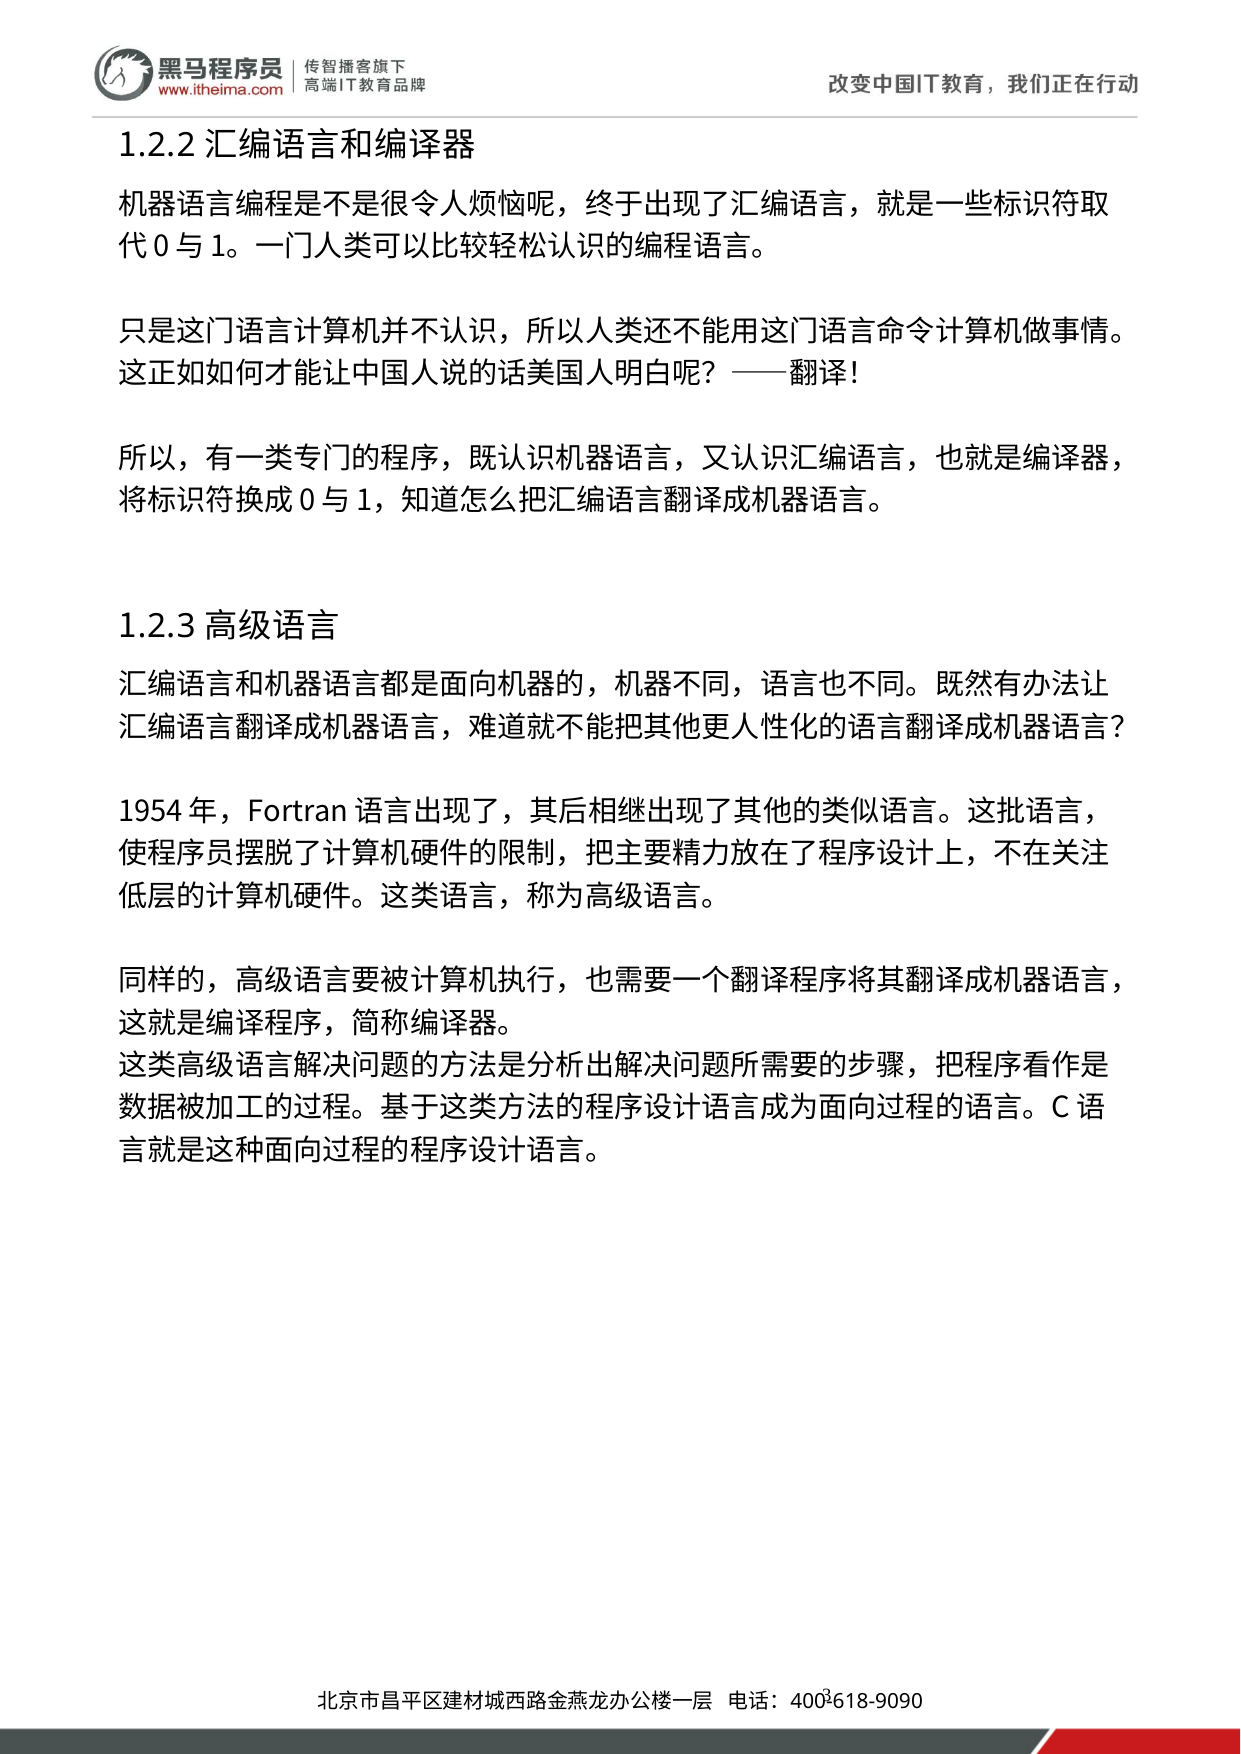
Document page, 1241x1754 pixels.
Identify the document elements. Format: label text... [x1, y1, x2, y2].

picture [0, 0, 1241, 125]
text 1.2.3 高级语言 [118, 598, 1122, 647]
text 只是这门语言计算机并不认识，所以人类还不能用这门语言命令计算机做事情。这正如如何才能让中国人说的话美国人明白呢？——翻译！ [118, 307, 1122, 392]
text 这类高级语言解决问题的方法是分析出解决问题所需要的步骤，把程序看作是数据被加工的过程。基于这类方法的程序设计语言成为面向过程的语言。C语言就是这种面向过程的程序设计语言。 [118, 1041, 1122, 1168]
text 1.2.2 汇编语言和编译器 [118, 118, 1122, 167]
text 机器语言编程是不是很令人烦恼呢，终于出现了汇编语言，就是一些标识符取代0与1。一门人类可以比较轻松认识的编程语言。 [118, 180, 1122, 265]
text 1954年，Fortran语言出现了，其后相继出现了其他的类似语言。这批语言，使程序员摆脱了计算机硬件的限制，把主要精力放在了程序设计上，不在关注低层的计算机硬件。这类语言，称为高级语言。 [118, 788, 1122, 914]
text 同样的，高级语言要被计算机执行，也需要一个翻译程序将其翻译成机器语言，这就是编译程序，简称编译器。 [118, 957, 1122, 1041]
text 汇编语言和机器语言都是面向机器的，机器不同，语言也不同。既然有办法让汇编语言翻译成机器语言，难道就不能把其他更人性化的语言翻译成机器语言？ [118, 661, 1122, 745]
text 所以，有一类专门的程序，既认识机器语言，又认识汇编语言，也就是编译器，将标识符换成0与1，知道怎么把汇编语言翻译成机器语言。 [118, 434, 1122, 519]
picture [0, 1669, 1241, 1754]
